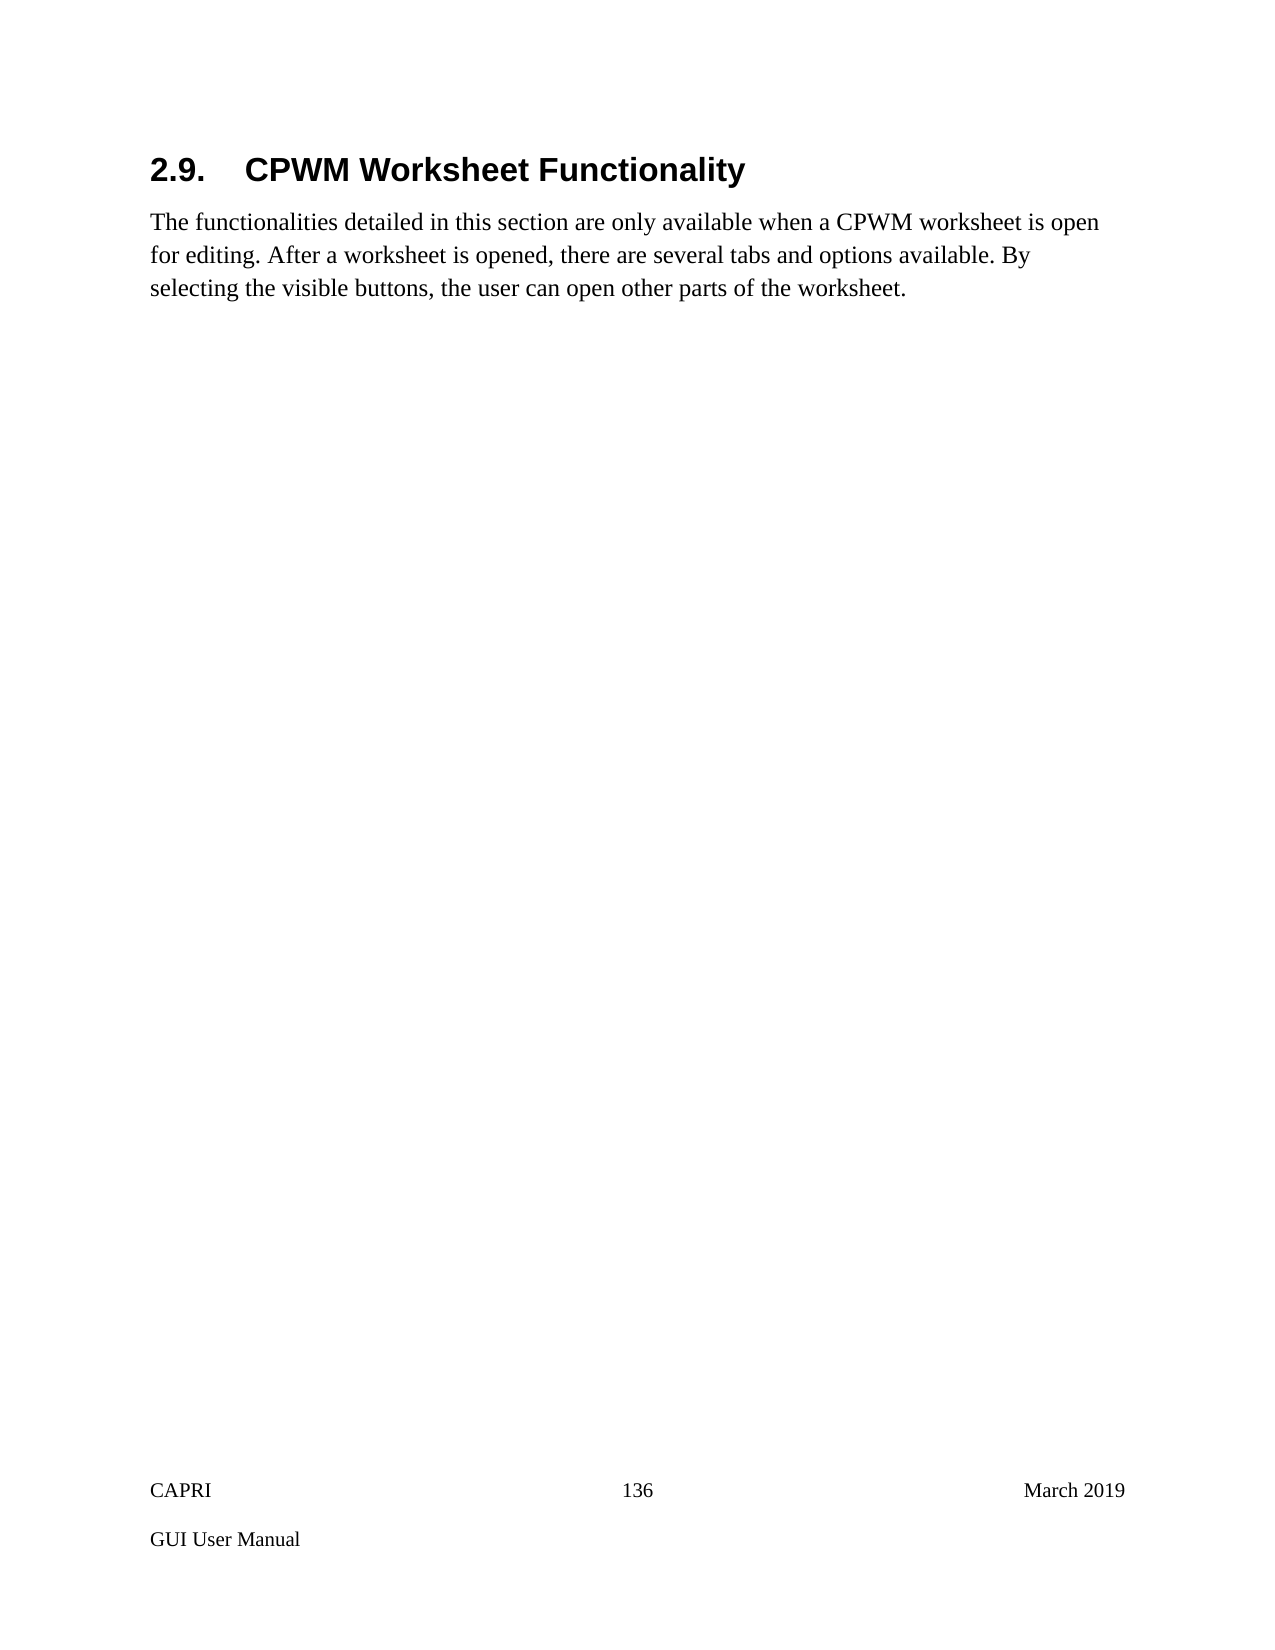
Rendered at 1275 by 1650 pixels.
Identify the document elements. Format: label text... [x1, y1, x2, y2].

subtitle CPWM Worksheet Functionality [150, 150, 1125, 188]
text The functionalities detailed in this section are only available when a CPWM worksheet is open for editing. After a worksheet is opened, there are several tabs and options available. By selecting the visible buttons, the user can open other parts of the worksheet. [150, 207, 1125, 301]
